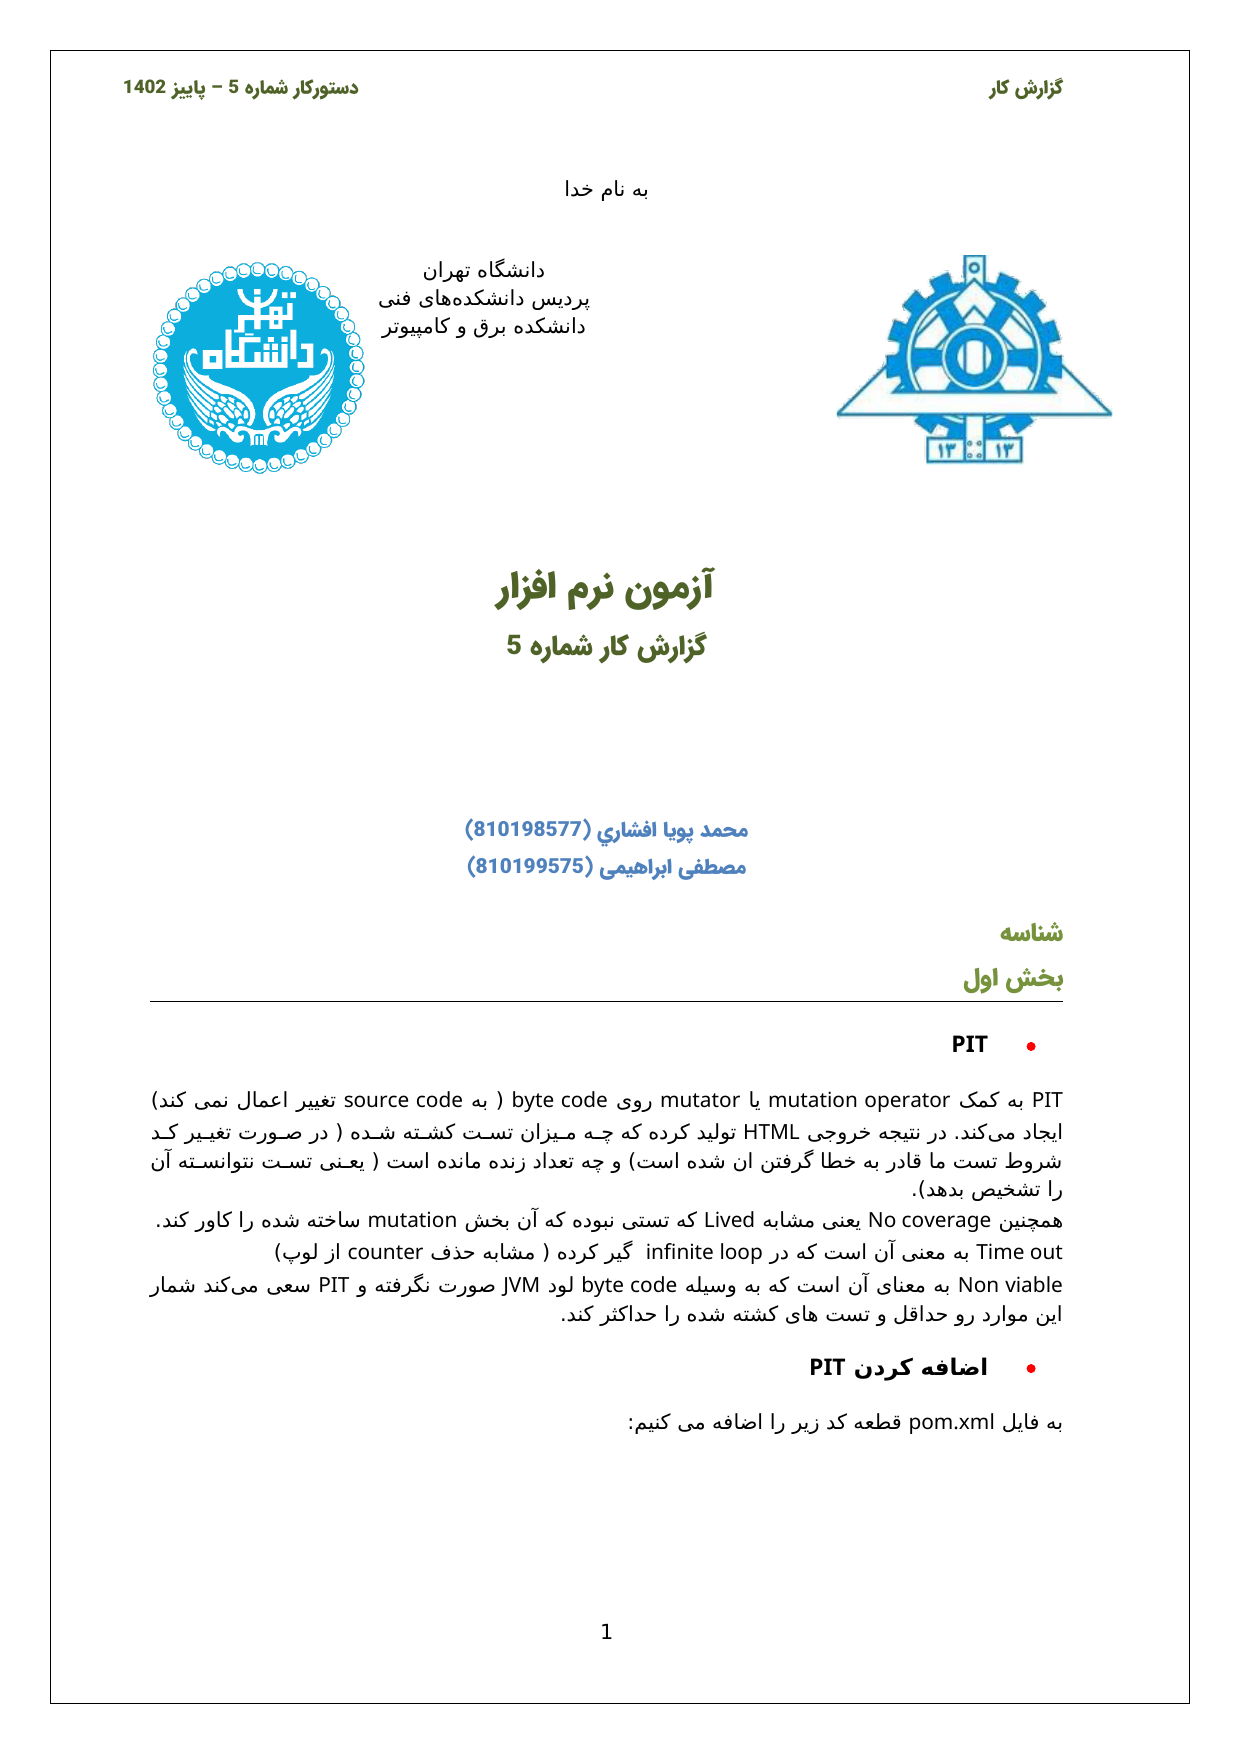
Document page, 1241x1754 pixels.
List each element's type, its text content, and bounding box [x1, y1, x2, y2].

picture [836, 255, 1113, 465]
subtitle بخش اول [150, 959, 1063, 1001]
text محمد پويا افشاري ‌(‌810198577) [150, 814, 1063, 847]
text Non viable به معنای آن است که به وسیله byte code لود JVM صورت نگرفته و PIT سعی می‌کند شمار این موارد رو حداقل و تست های کشته شده را حداکثر کند. [150, 1270, 1063, 1326]
text PIT به کمک mutation operator یا mutator روی byte code ( به source code تغییر اعمال نمی کند) ایجاد می‌کند. در نتیجه خروجی HTML تولید کرده که چه میزان تست کشته شده ( در صورت تغییر کد شروط تست ما قادر به خطا گرفتن ان شده است) و چه تعداد زنده مانده است ( یعنی تست نتوانسته آن را تشخیص بدهد). [150, 1085, 1063, 1201]
text همچنین No coverage یعنی مشابه Lived که تستی نبوده که آن بخش mutation ساخته شده را کاور کند. [150, 1205, 1063, 1233]
text دانشکده برق و کامپیوتر [366, 314, 836, 338]
text به نام خدا [150, 177, 1063, 201]
text آزمون نرم افزار [150, 558, 1063, 617]
list PIT [150, 1028, 1026, 1059]
text Time out به معنی آن است که در infinite loop گیر کرده ( مشابه حذف counter از لوپ) [150, 1237, 1063, 1266]
list اضافه کردن PIT [150, 1351, 1026, 1382]
text مصطفی ابراهیمی (810199575) [150, 852, 1063, 884]
text دانشگاه تهران [150, 258, 836, 283]
text به فایل pom.xml قطعه کد زیر را اضافه می کنیم: [150, 1407, 1063, 1436]
picture [150, 259, 366, 475]
subtitle شناسه [150, 914, 1063, 953]
text پردیس دانشکده‌های فنی [366, 286, 836, 311]
text گزارش كار شماره 5 [150, 626, 1063, 668]
